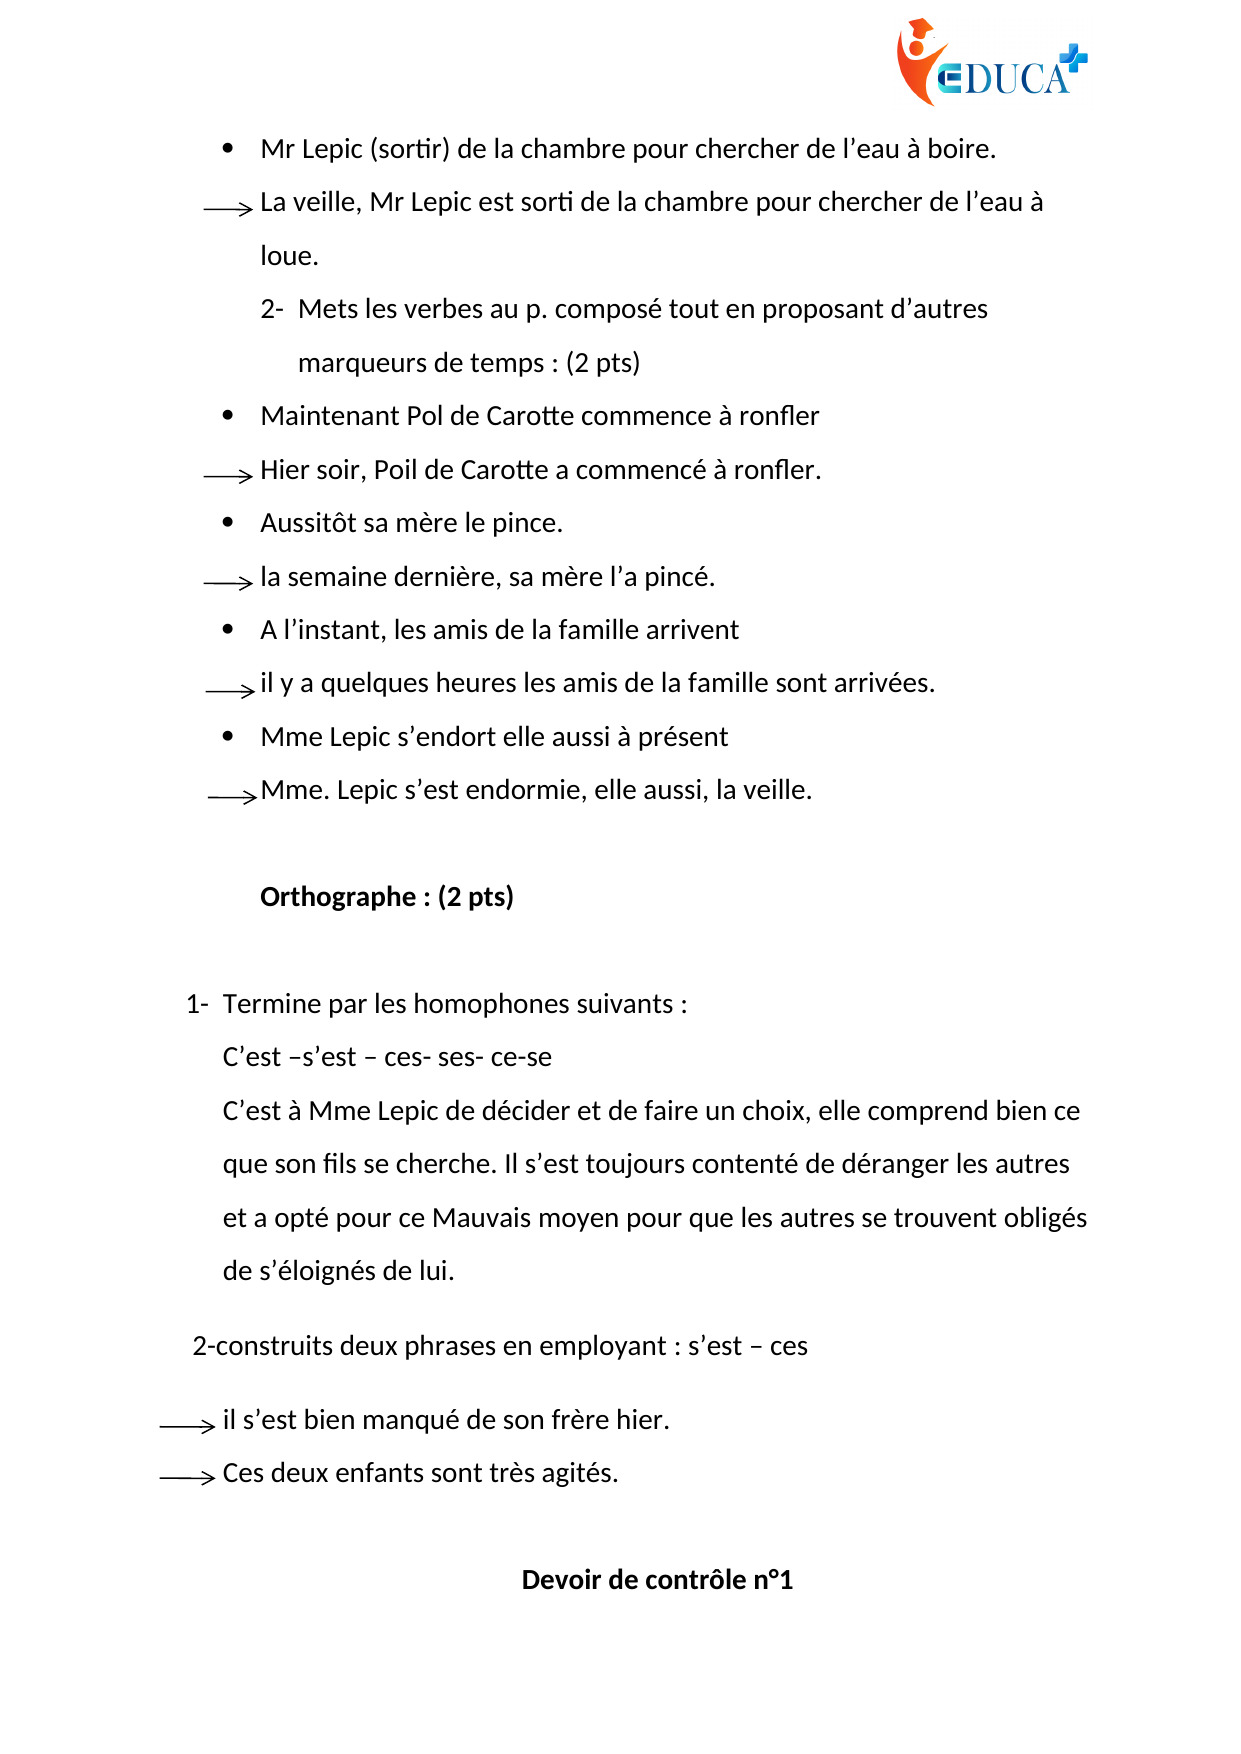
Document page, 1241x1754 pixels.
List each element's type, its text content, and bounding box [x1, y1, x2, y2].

list C’est –s’est – ces- ses- ce-se [223, 1038, 1093, 1074]
list C’est à Mme Lepic de décider et de faire un choix, elle comprend bien ce que son fils se cherche. Il s’est toujours contenté de déranger les autres et a opté pour ce Mauvais moyen pour que les autres se trouvent obligés de s’éloignés de lui. [223, 1092, 1093, 1288]
list la semaine dernière, sa mère l’a pincé. [260, 558, 1093, 593]
list Orthographe : (2 pts) [260, 878, 1093, 914]
list Aussitôt sa mère le pince. [223, 504, 1093, 540]
list Hier soir, Poil de Carotte a commencé à ronfler. [260, 451, 1093, 486]
list A l’instant, les amis de la famille arrivent [223, 611, 1093, 647]
list Maintenant Pol de Carotte commence à ronfler [223, 397, 1093, 433]
list Mets les verbes au p. composé tout en proposant d’autres marqueurs de temps : (2 pts) [260, 290, 1093, 379]
list Ces deux enfants sont très agités. [223, 1454, 1093, 1490]
list Devoir de contrôle n°1 [223, 1561, 1093, 1597]
list Mme Lepic s’endort elle aussi à présent [223, 718, 1093, 753]
list Mme. Lepic s’est endormie, elle aussi, la veille. [260, 771, 1093, 807]
list Termine par les homophones suivants : [185, 985, 1093, 1021]
list il s’est bien manqué de son frère hier. [223, 1401, 1093, 1436]
list Mr Lepic (sortir) de la chambre pour chercher de l’eau à boire. [223, 130, 1093, 166]
list La veille, Mr Lepic est sorti de la chambre pour chercher de l’eau à loue. [260, 183, 1093, 273]
text 2-construits deux phrases en employant : s’est – ces [148, 1327, 1093, 1362]
picture [890, 14, 1093, 110]
list il y a quelques heures les amis de la famille sont arrivées. [260, 664, 1093, 700]
